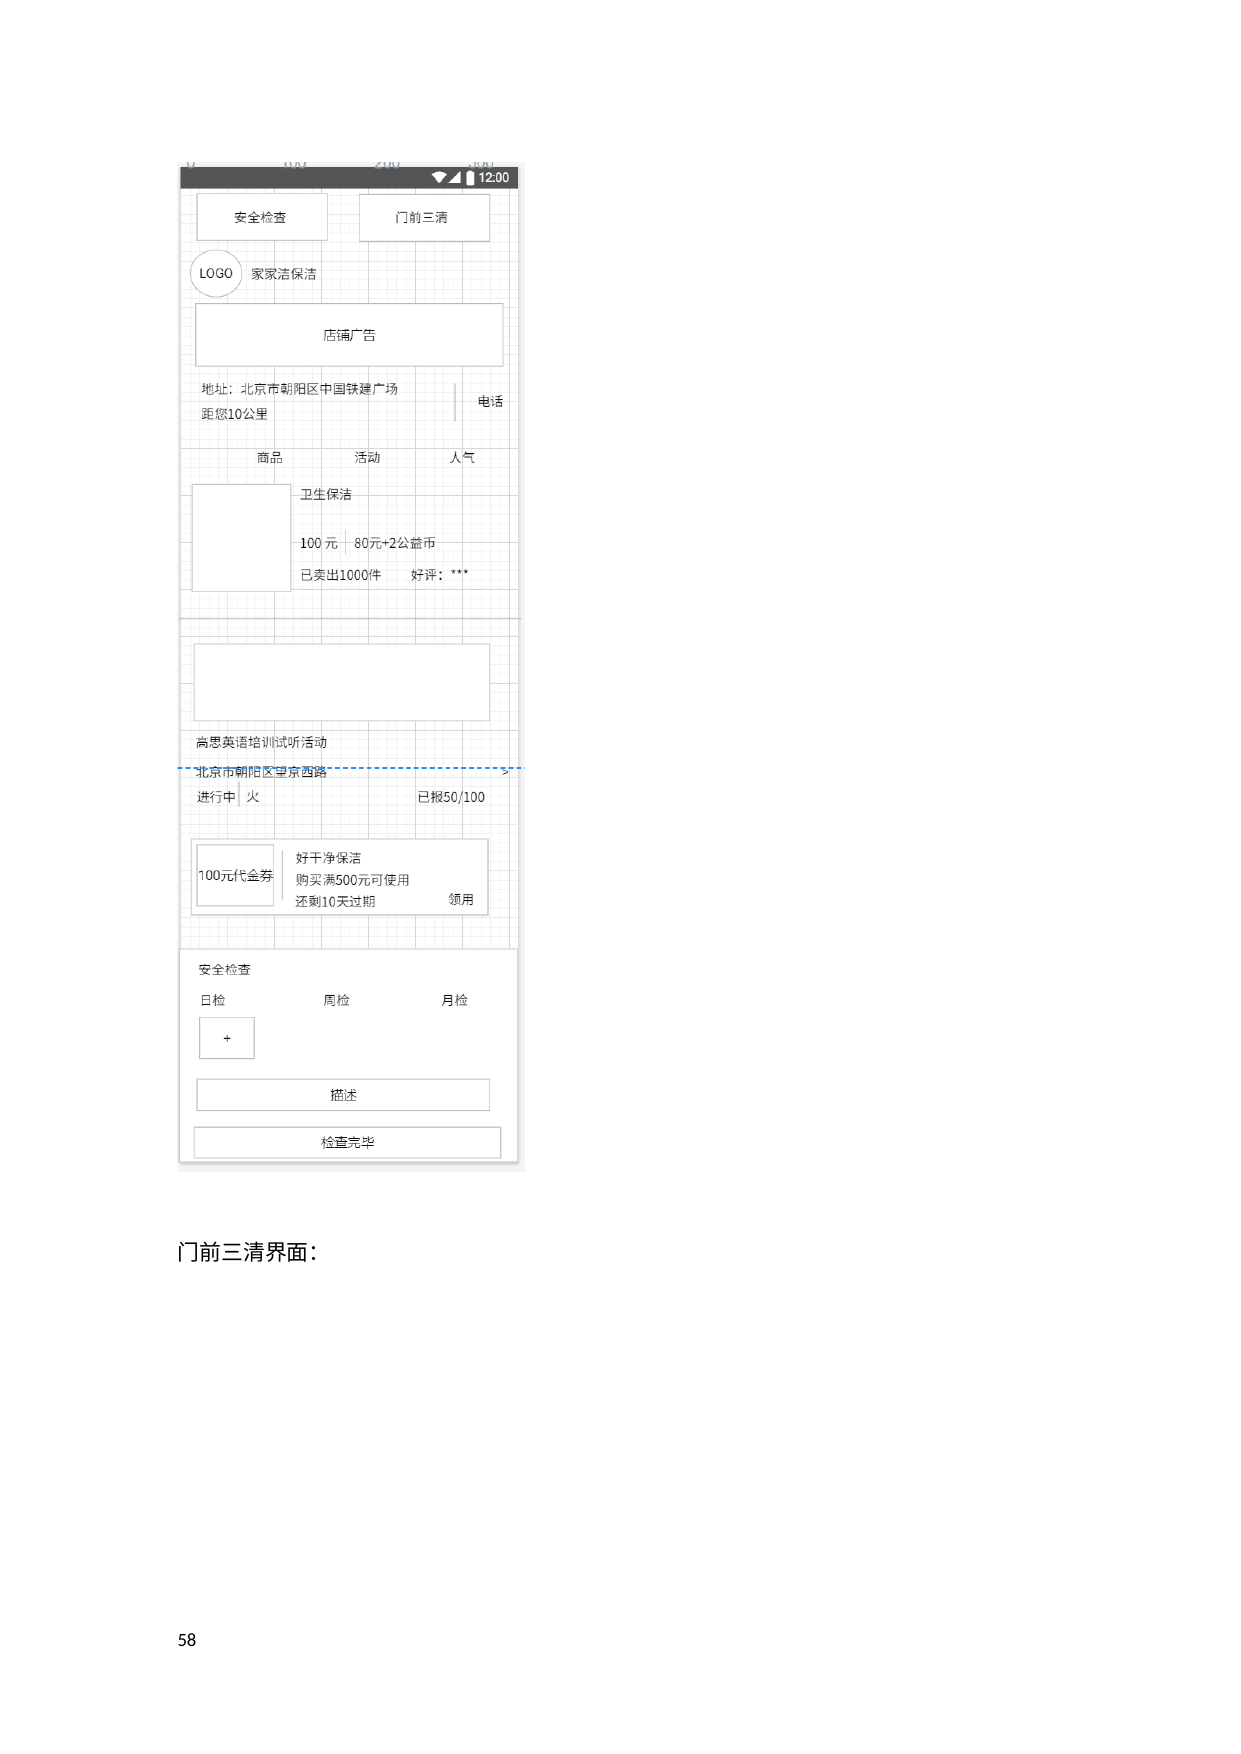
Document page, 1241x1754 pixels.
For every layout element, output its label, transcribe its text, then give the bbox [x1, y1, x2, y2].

picture [177, 162, 525, 1172]
text 门前三清界面： [177, 1234, 1053, 1267]
